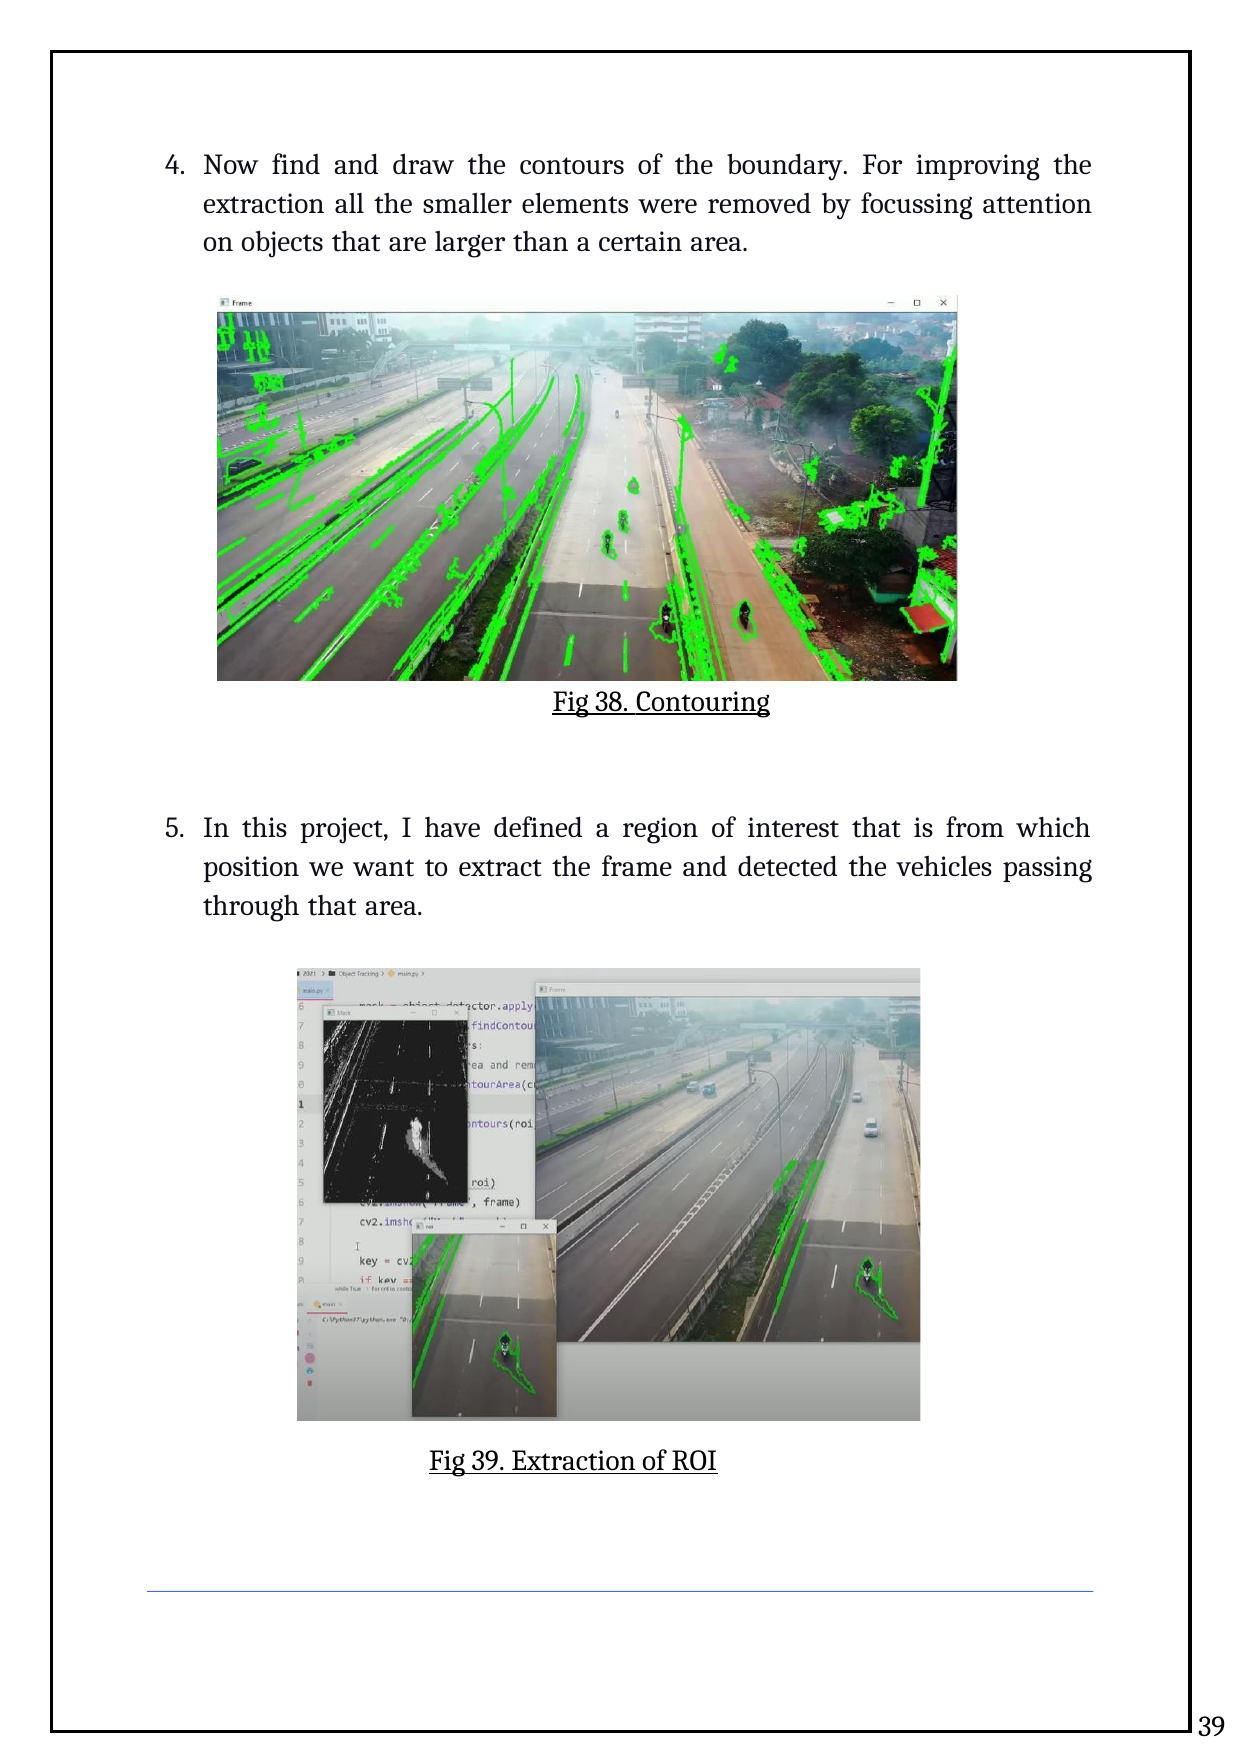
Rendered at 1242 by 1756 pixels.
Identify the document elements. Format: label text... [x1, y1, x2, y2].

list In this project, I have defined a region of interest that is from which position we want to extract the frame and detected the vehicles passing through that area. [165, 812, 1093, 922]
picture [217, 295, 959, 681]
picture [297, 968, 921, 1421]
text Fig 39. Extraction of ROI [135, 1444, 1179, 1478]
list Now find and draw the contours of the boundary. For improving the extraction all the smaller elements were removed by focussing attention on objects that are larger than a certain area. [165, 148, 1093, 259]
